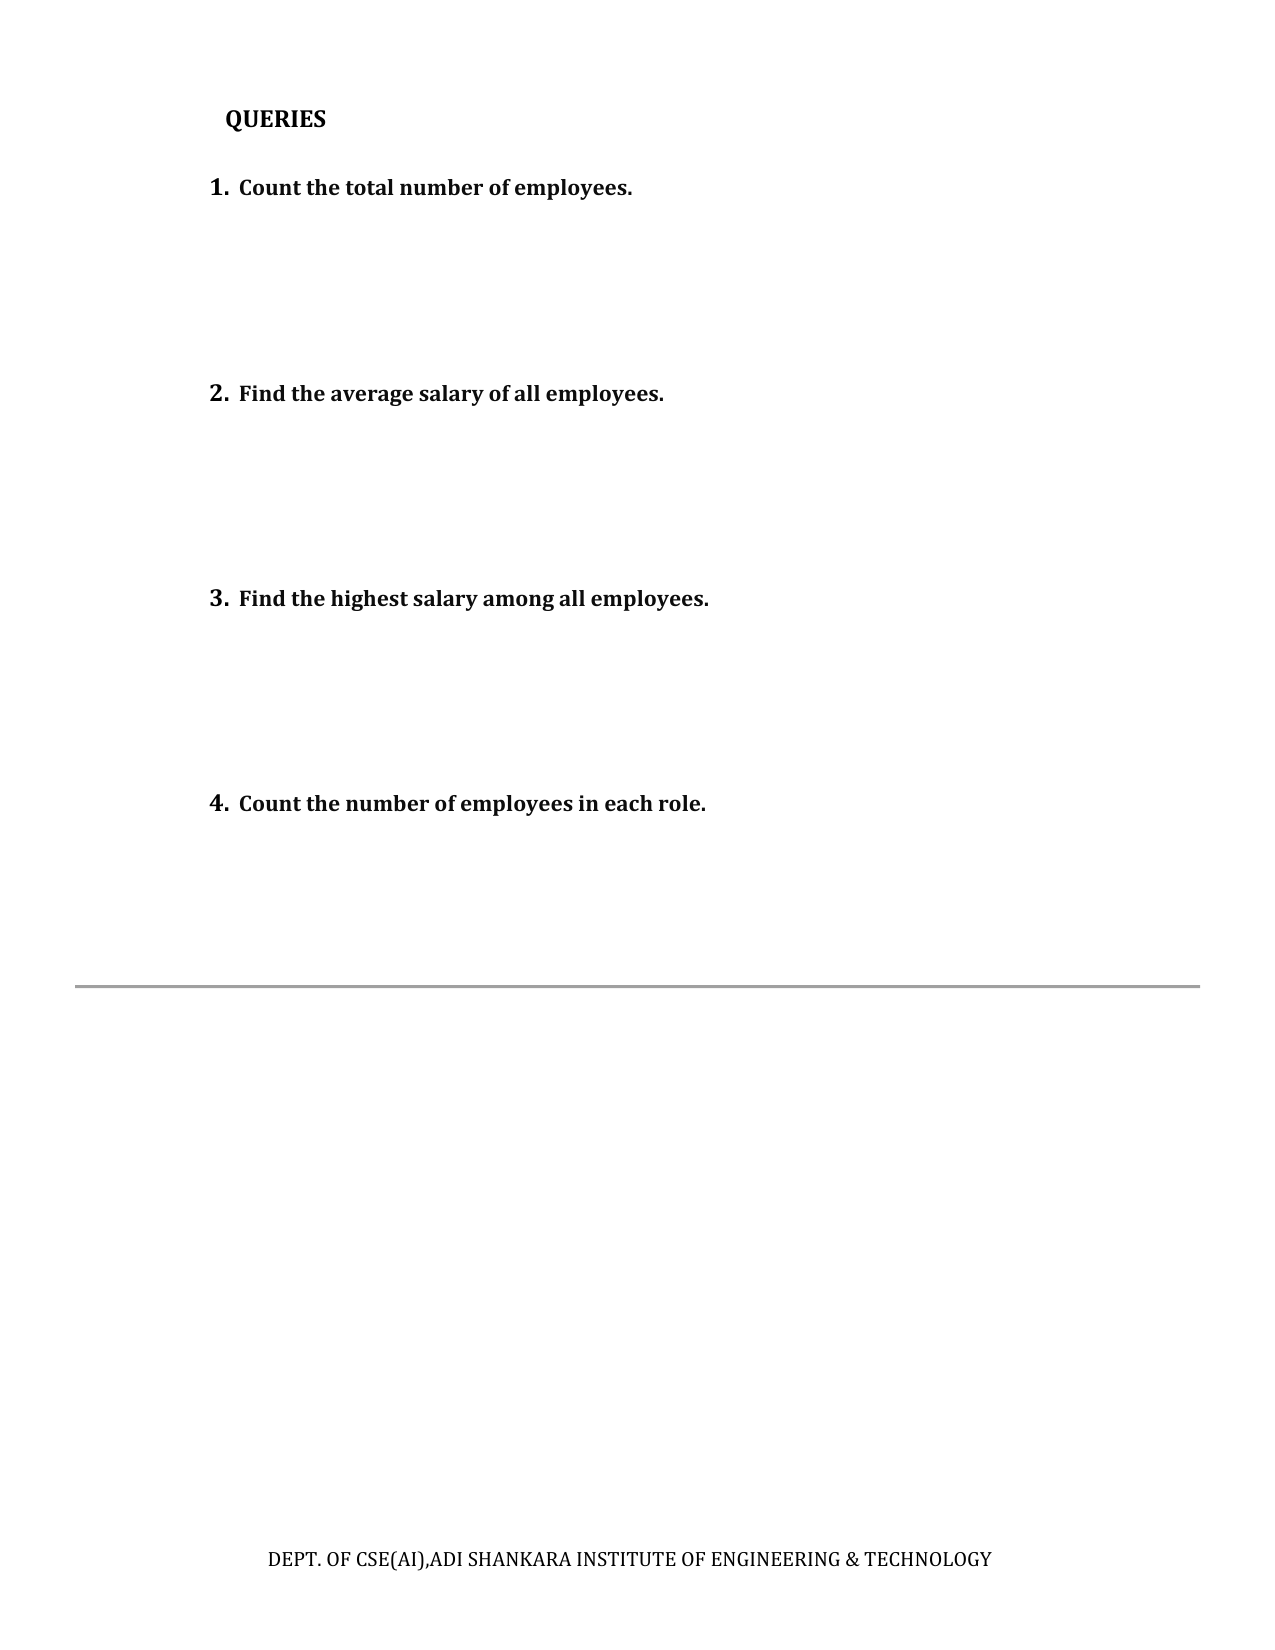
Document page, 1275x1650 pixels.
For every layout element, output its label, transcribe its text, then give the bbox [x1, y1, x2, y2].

list Find the average salary of all employees. [209, 377, 1200, 406]
list Count the total number of employees. [209, 172, 1200, 201]
list Count the number of employees in each role. [209, 788, 1200, 817]
list Find the highest salary among all employees. [209, 582, 1200, 612]
subtitle QUERIES [150, 103, 1200, 132]
